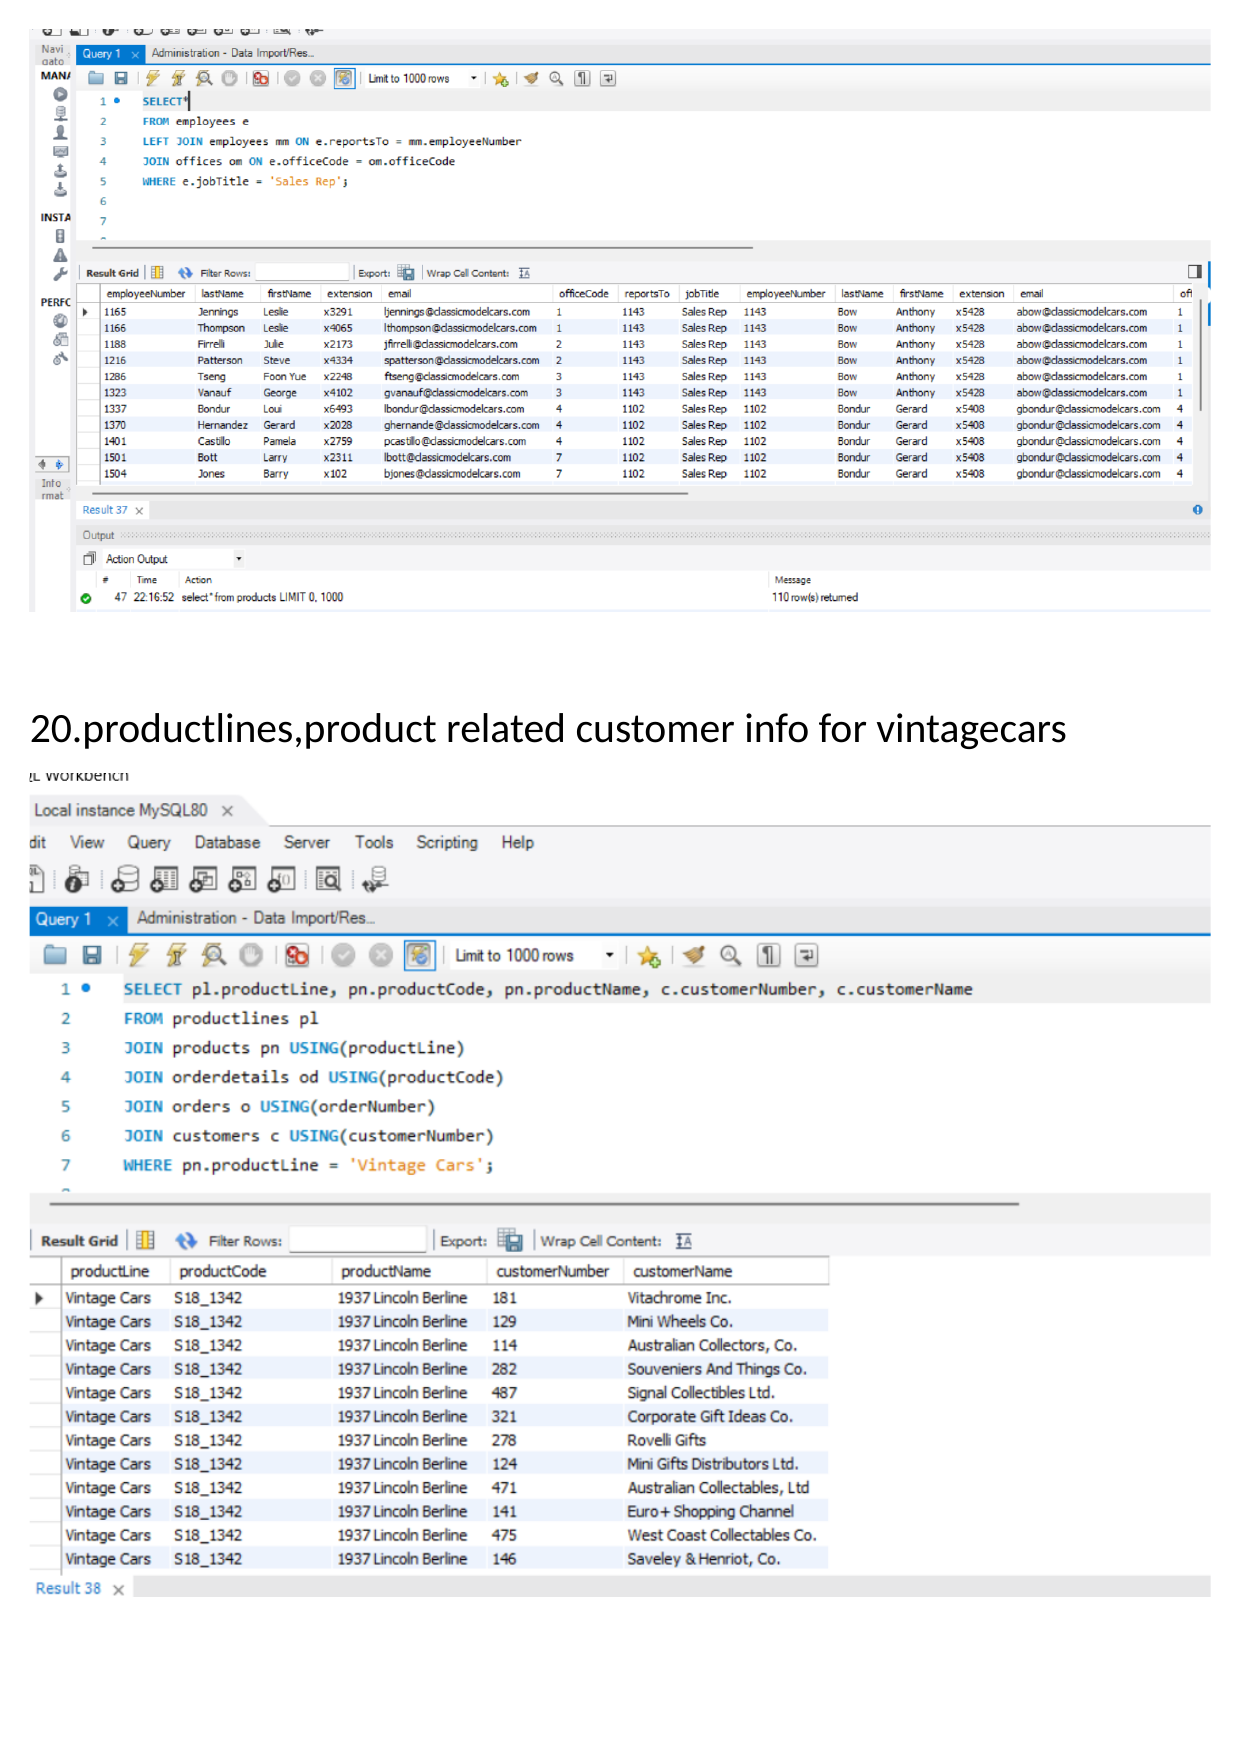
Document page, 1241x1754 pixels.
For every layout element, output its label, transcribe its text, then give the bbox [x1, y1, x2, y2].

picture [29, 29, 1211, 612]
text 20.productlines,product related customer info for vintagecars [29, 702, 1211, 753]
picture [29, 773, 1211, 1597]
